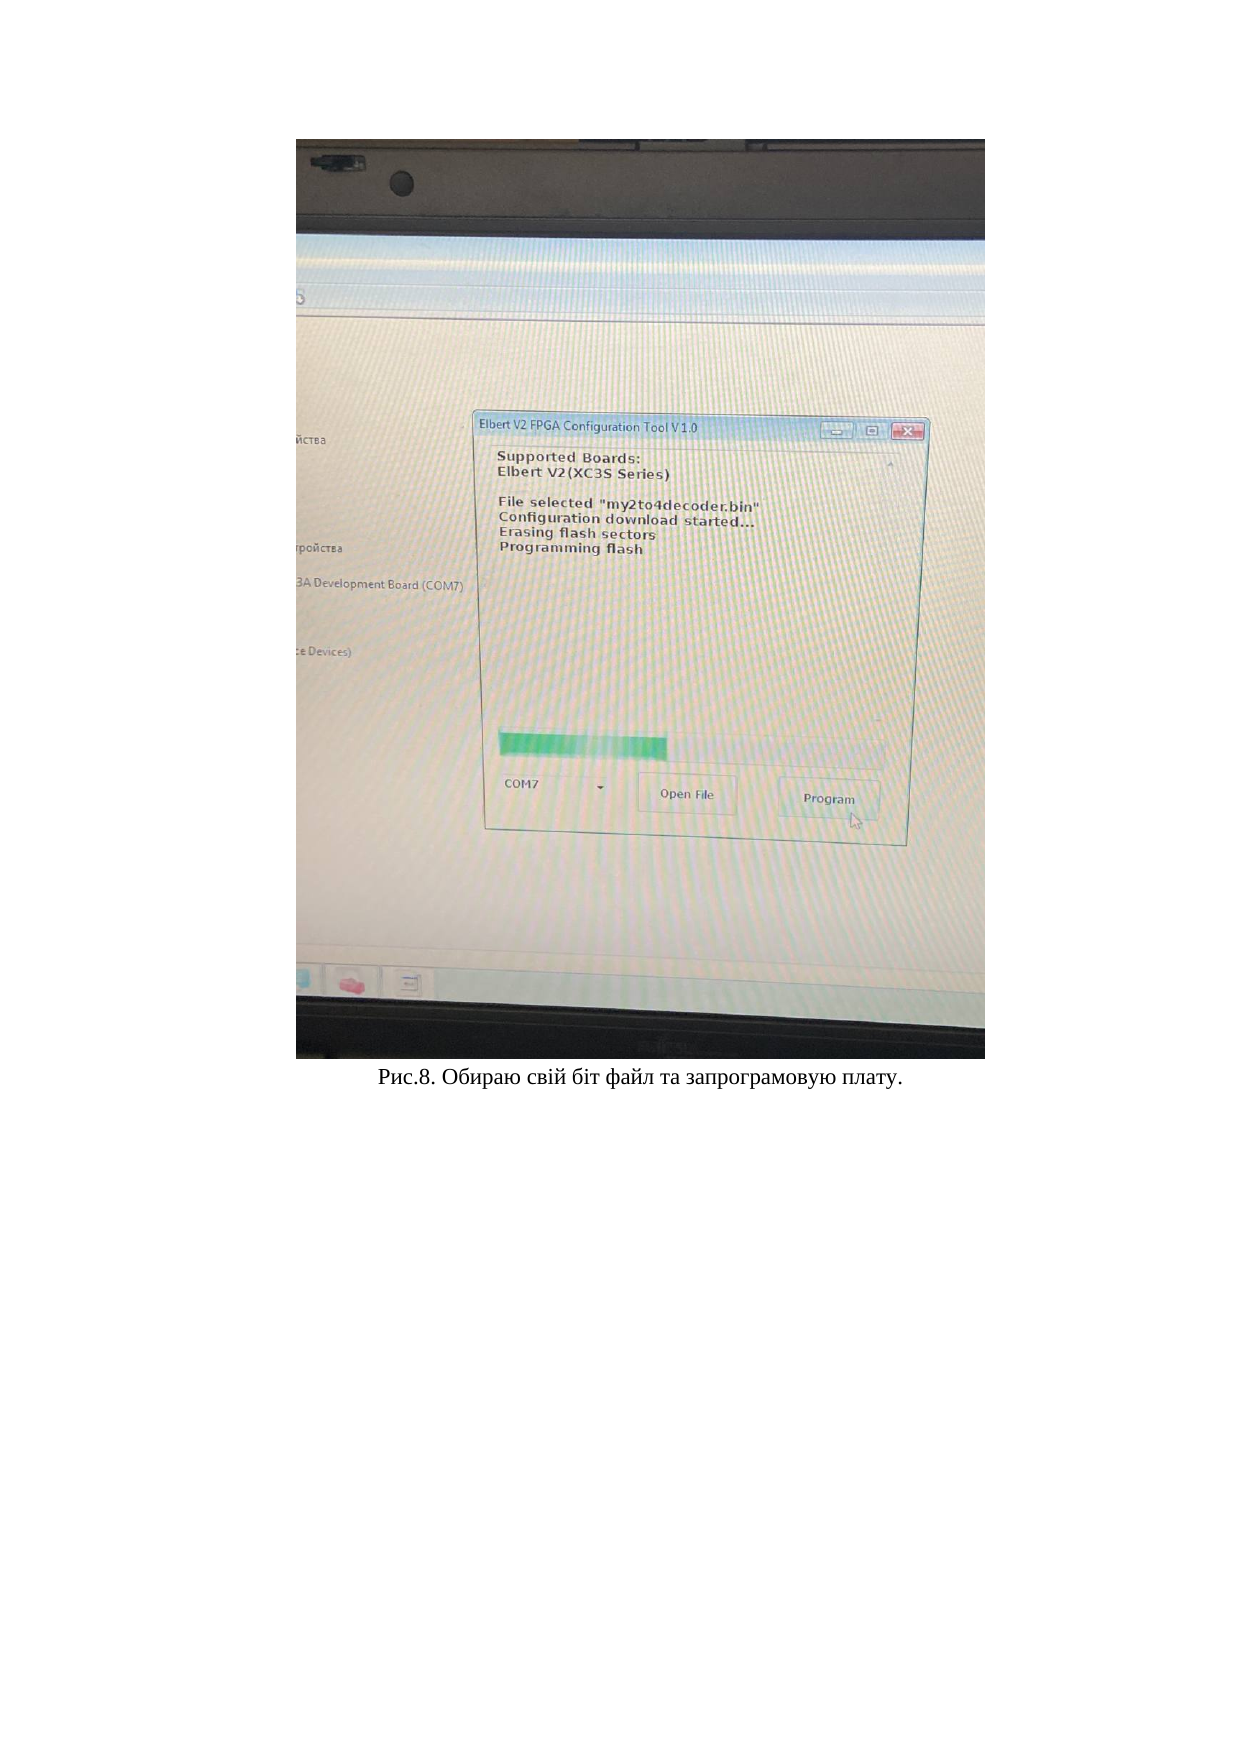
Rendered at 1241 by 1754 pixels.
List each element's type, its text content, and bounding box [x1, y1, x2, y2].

list Рис.8. Обираю свій біт файл та запрограмовую плату. [150, 1063, 1131, 1090]
picture [296, 139, 985, 1059]
